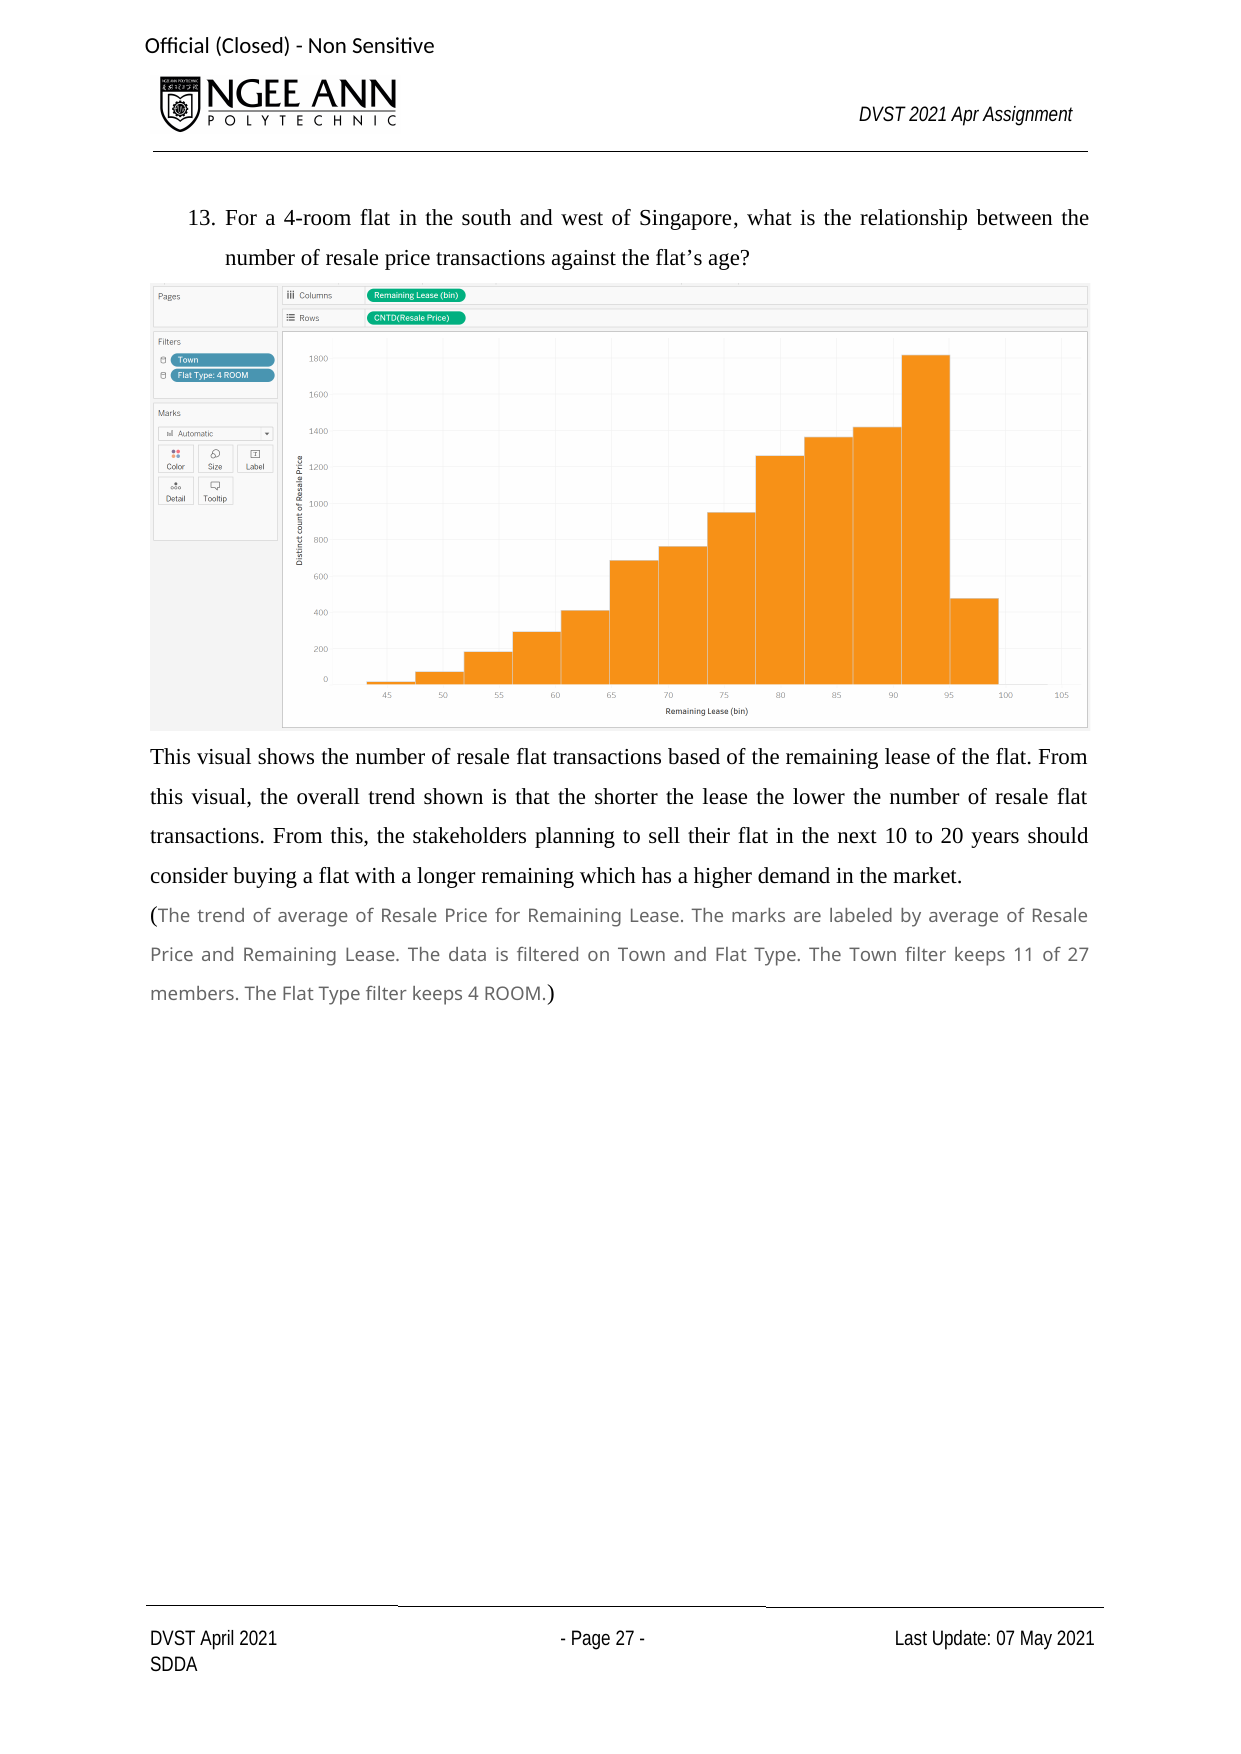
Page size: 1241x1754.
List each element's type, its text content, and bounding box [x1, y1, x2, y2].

text (The trend of average of Resale Price for Remaining Lease. The marks are labeled by average of Resale Price and Remaining Lease. The data is filtered on Town and Flat Type. The Town filter keeps 11 of 27 members. The Flat Type filter keeps 4 ROOM.) [150, 901, 1090, 1006]
picture [150, 283, 1091, 731]
picture [150, 75, 402, 134]
text This visual shows the number of resale flat transactions based of the remaining lease of the flat. From this visual, the overall trend shown is that the shorter the lease the lower the number of resale flat transactions. From this, the stakeholders planning to sell their flat in the next 10 to 20 years should consider buying a flat with a longer remaining which has a higher demand in the market. [150, 743, 1090, 888]
list For a 4-room flat in the south and west of Singapore, what is the relationship between the number of resale price transactions against the flat’s age? [187, 204, 1090, 270]
